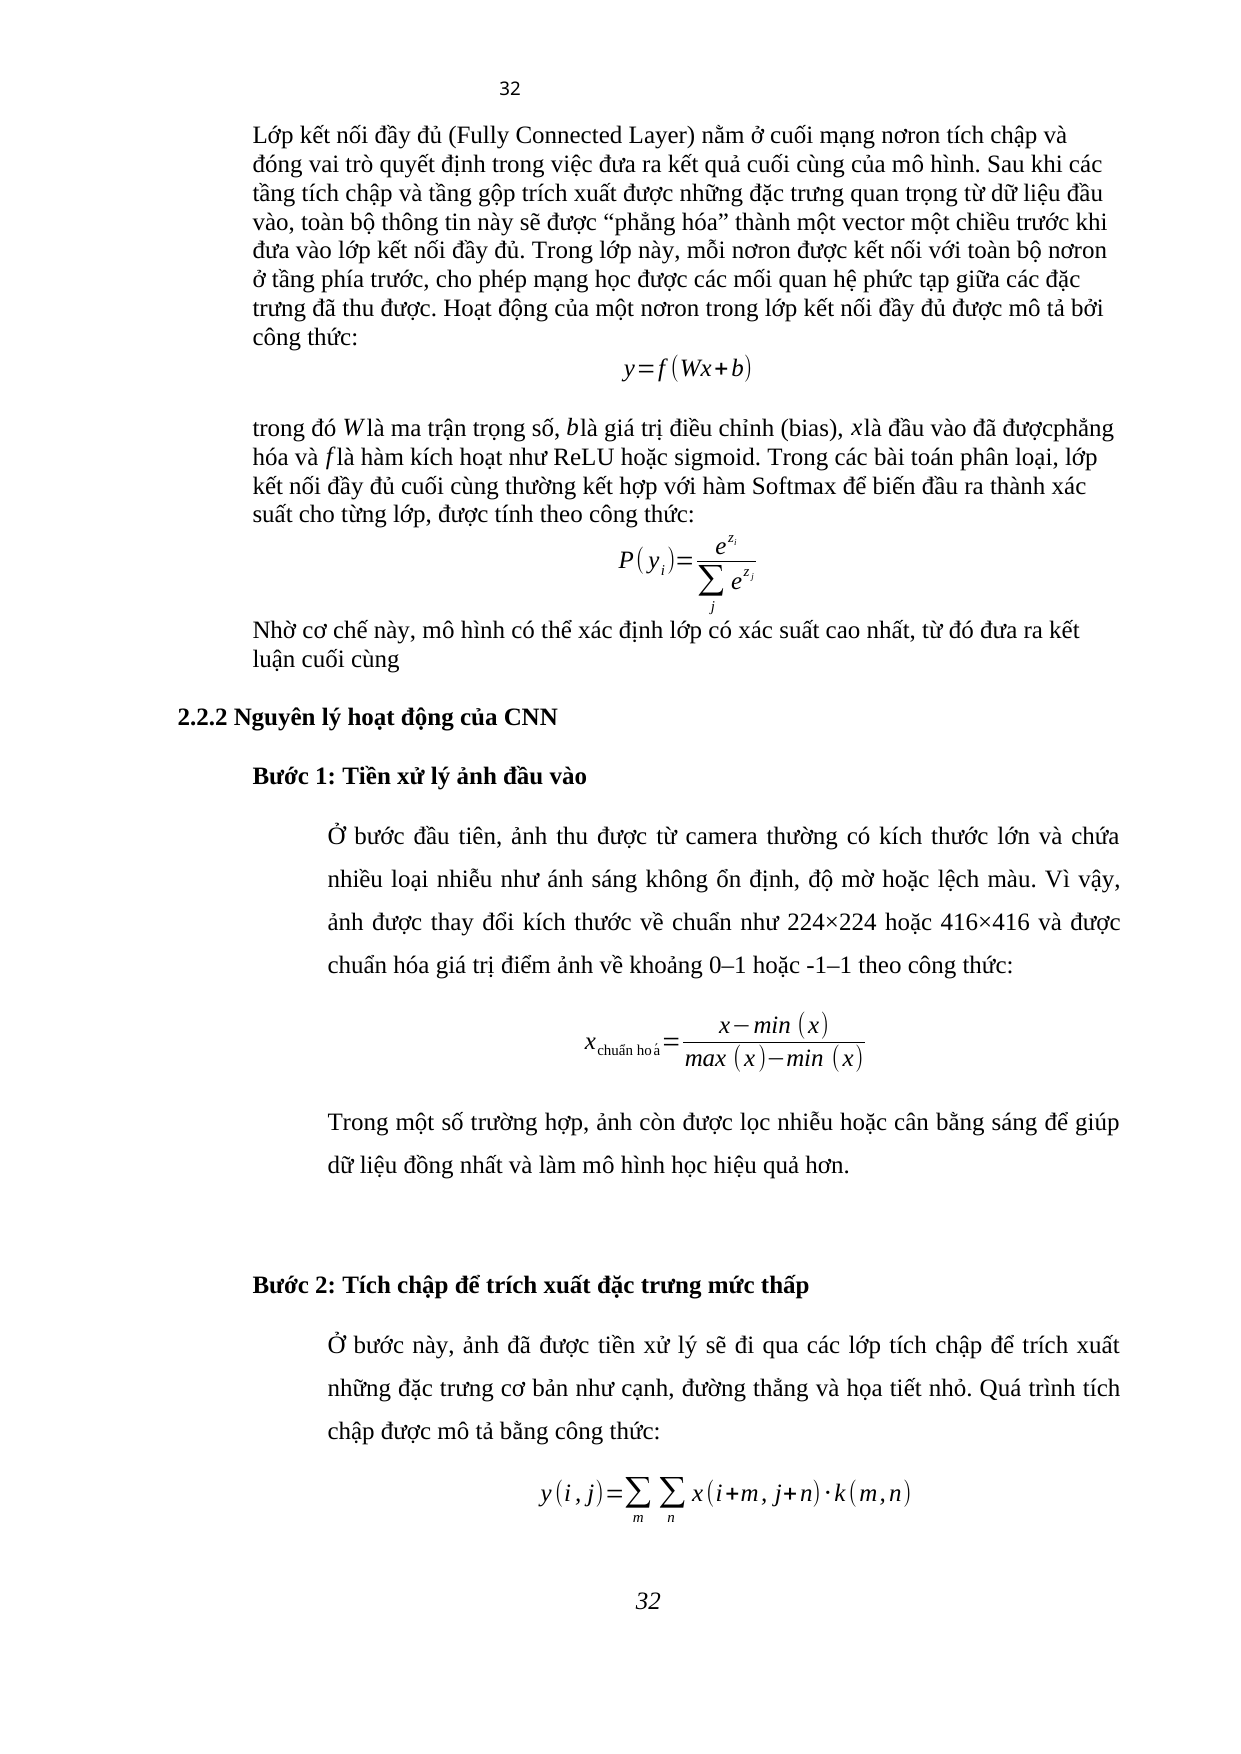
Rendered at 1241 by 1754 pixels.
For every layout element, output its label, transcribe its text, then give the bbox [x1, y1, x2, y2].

list Lớp kết nối đầy đủ (Fully Connected Layer) nằm ở cuối mạng nơron tích chập và đóng vai trò quyết định trong việc đưa ra kết quả cuối cùng của mô hình. Sau khi các tầng tích chập và tầng gộp trích xuất được những đặc trưng quan trọng từ dữ liệu đầu vào, toàn bộ thông tin này sẽ được “phẳng hóa” thành một vector một chiều trước khi đưa vào lớp kết nối đầy đủ. Trong lớp này, mỗi nơron được kết nối với toàn bộ nơron ở tầng phía trước, cho phép mạng học được các mối quan hệ phức tạp giữa các đặc trưng đã thu được. Hoạt động của một nơron trong lớp kết nối đầy đủ được mô tả bởi công thức: [252, 120, 1121, 350]
text Bước 1: Tiền xử lý ảnh đầu vào [177, 761, 1121, 790]
text 2.2.2 Nguyên lý hoạt động của CNN [177, 702, 1121, 730]
text Ở bước này, ảnh đã được tiền xử lý sẽ đi qua các lớp tích chập để trích xuất những đặc trưng cơ bản như cạnh, đường thẳng và họa tiết nhỏ. Quá trình tích chập được mô tả bằng công thức: [327, 1330, 1121, 1445]
list trong đó là ma trận trọng số, là giá trị điều chỉnh (bias), là đầu vào đã đượcphẳng hóa và là hàm kích hoạt như ReLU hoặc sigmoid. Trong các bài toán phân loại, lớp kết nối đầy đủ cuối cùng thường kết hợp với hàm Softmax để biến đầu ra thành xác suất cho từng lớp, được tính theo công thức: [252, 413, 1121, 528]
text Ở bước đầu tiên, ảnh thu được từ camera thường có kích thước lớn và chứa nhiều loại nhiễu như ánh sáng không ổn định, độ mờ hoặc lệch màu. Vì vậy, ảnh được thay đổi kích thước về chuẩn như 224×224 hoặc 416×416 và được chuẩn hóa giá trị điểm ảnh về khoảng 0–1 hoặc -1–1 theo công thức: [327, 821, 1121, 979]
text Bước 2: Tích chập để trích xuất đặc trưng mức thấp [177, 1270, 1121, 1299]
text Trong một số trường hợp, ảnh còn được lọc nhiễu hoặc cân bằng sáng để giúp dữ liệu đồng nhất và làm mô hình học hiệu quả hơn. [327, 1107, 1121, 1179]
list Nhờ cơ chế này, mô hình có thể xác định lớp có xác suất cao nhất, từ đó đưa ra kết luận cuối cùng [252, 615, 1121, 672]
